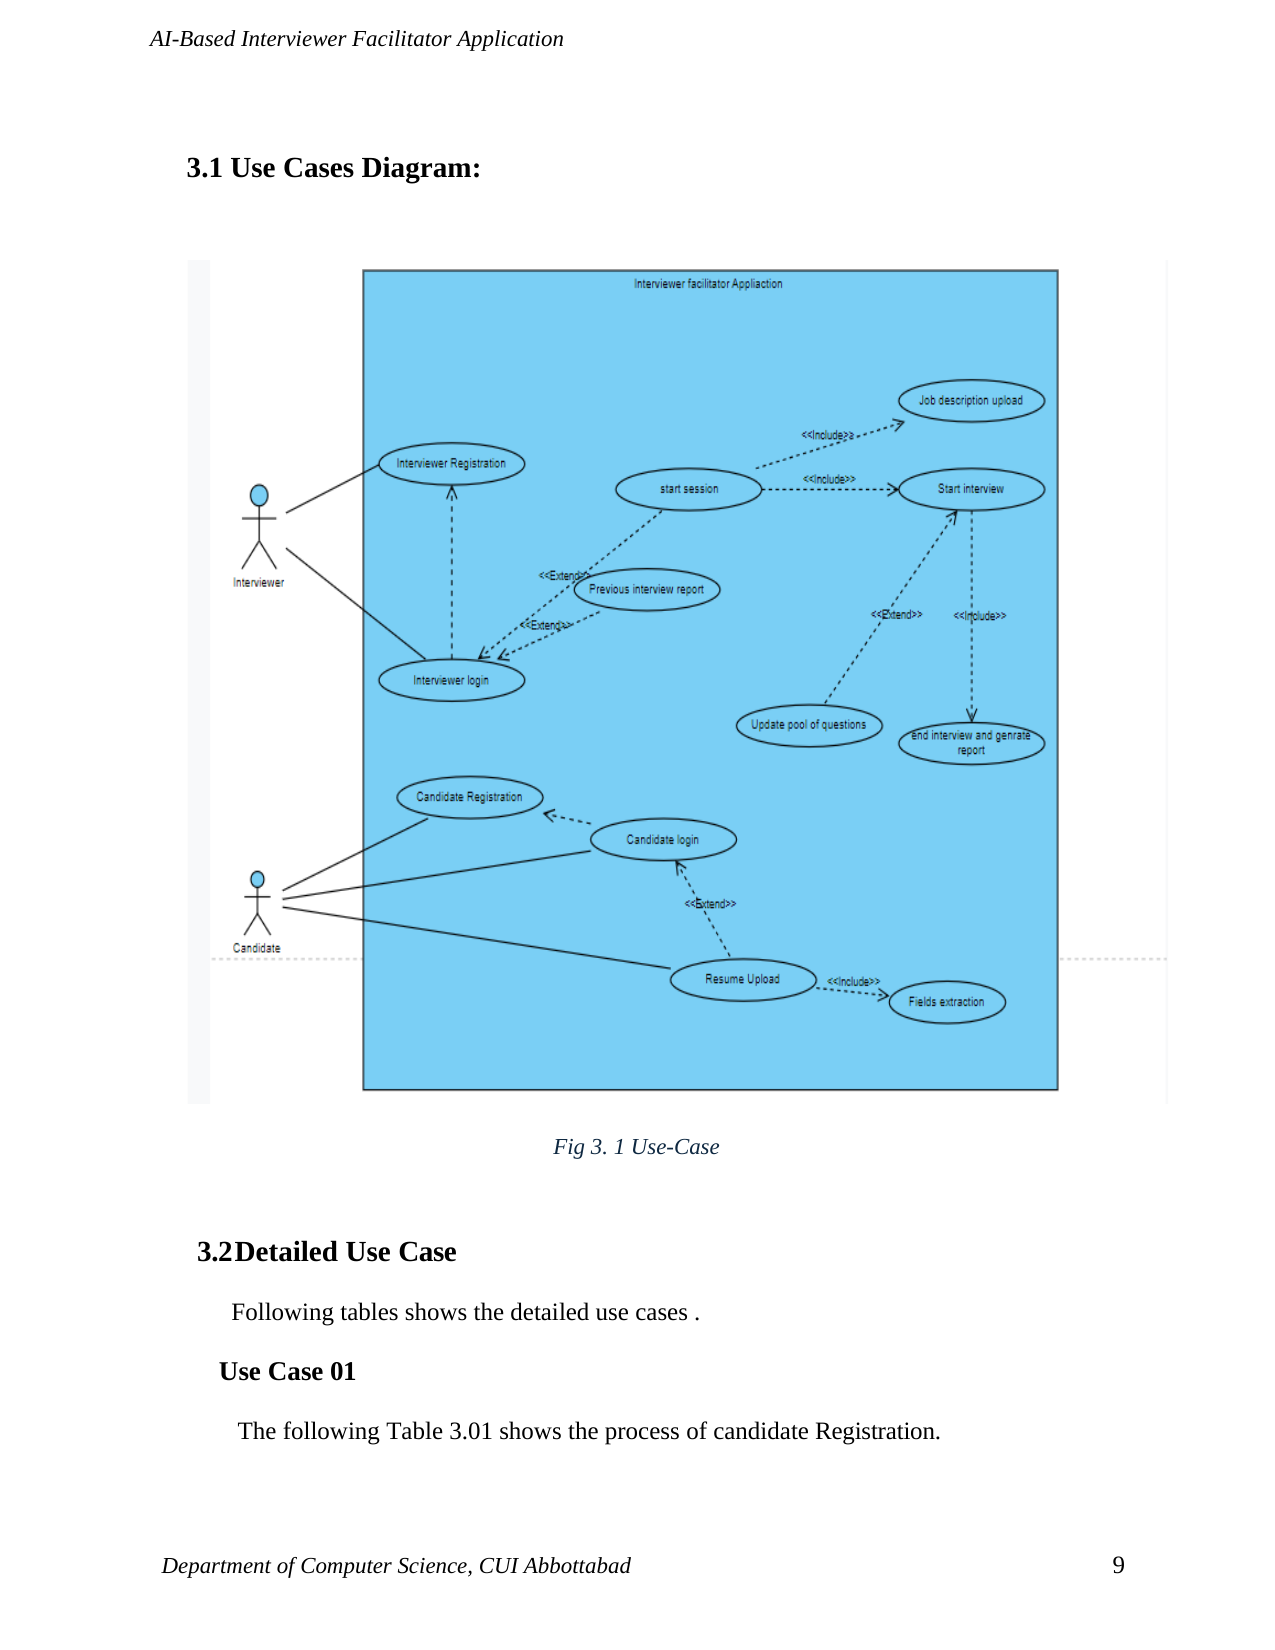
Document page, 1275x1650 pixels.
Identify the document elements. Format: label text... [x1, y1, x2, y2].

picture [187, 260, 1169, 1104]
text The following Table 3.01 shows the process of candidate Registration. [150, 1416, 1125, 1445]
subtitle Detailed Use Case [197, 1234, 1125, 1267]
text Fig 3. 1 Use-Case [150, 1133, 1125, 1159]
text Following tables shows the detailed use cases . [150, 1297, 1125, 1326]
subtitle 3.1 Use Cases Diagram: [150, 150, 1125, 183]
text Use Case 01 [150, 1356, 1125, 1387]
